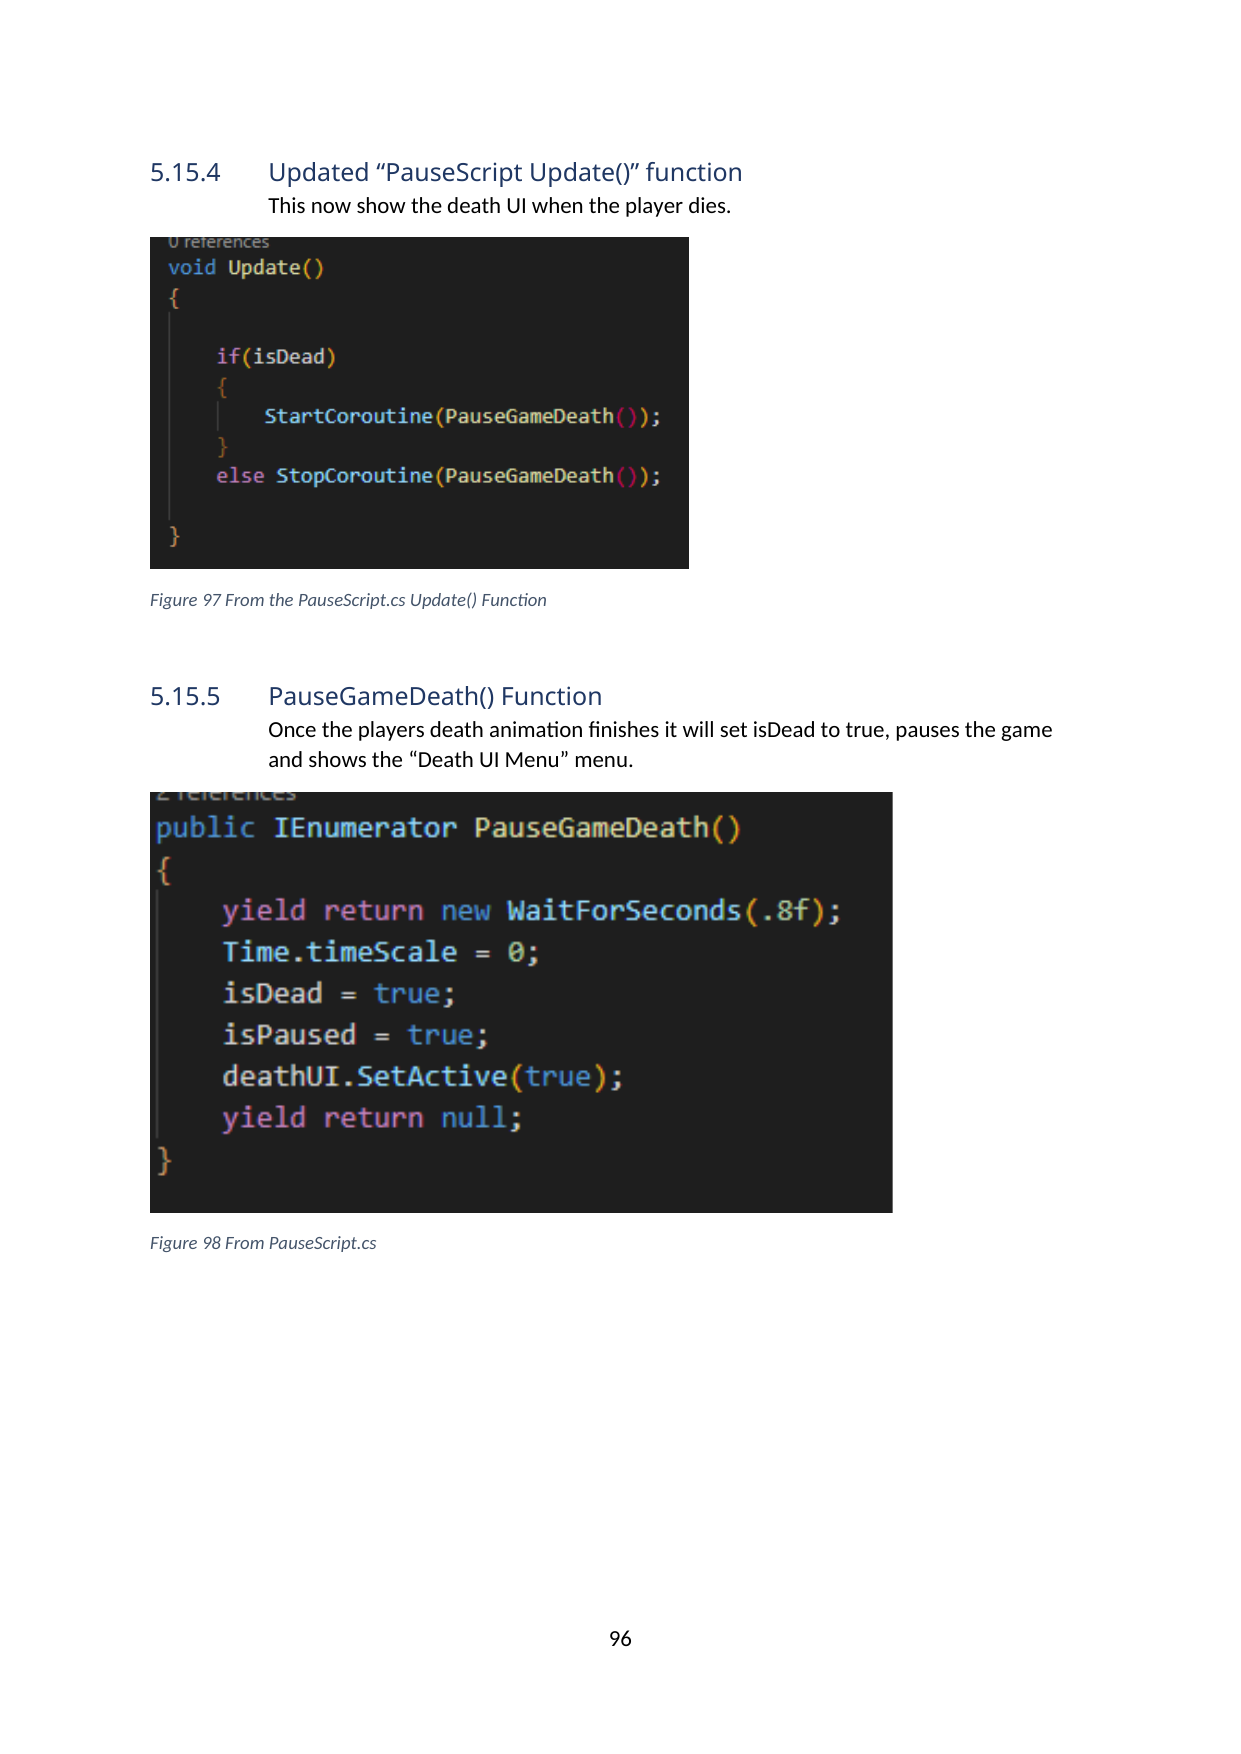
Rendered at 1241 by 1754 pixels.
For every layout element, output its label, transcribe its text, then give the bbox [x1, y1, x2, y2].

picture [150, 237, 689, 569]
text This now show the death UI when the player dies. [268, 191, 1090, 219]
subtitle 5.15.5 PauseGameDeath() Function [150, 678, 1090, 713]
text Once the players death animation finishes it will set isDead to true, pauses the game and shows the “Death UI Menu” menu. [268, 715, 1090, 773]
picture [150, 792, 893, 1213]
subtitle 5.15.4 Updated “PauseScript Update()” function [150, 154, 1090, 188]
